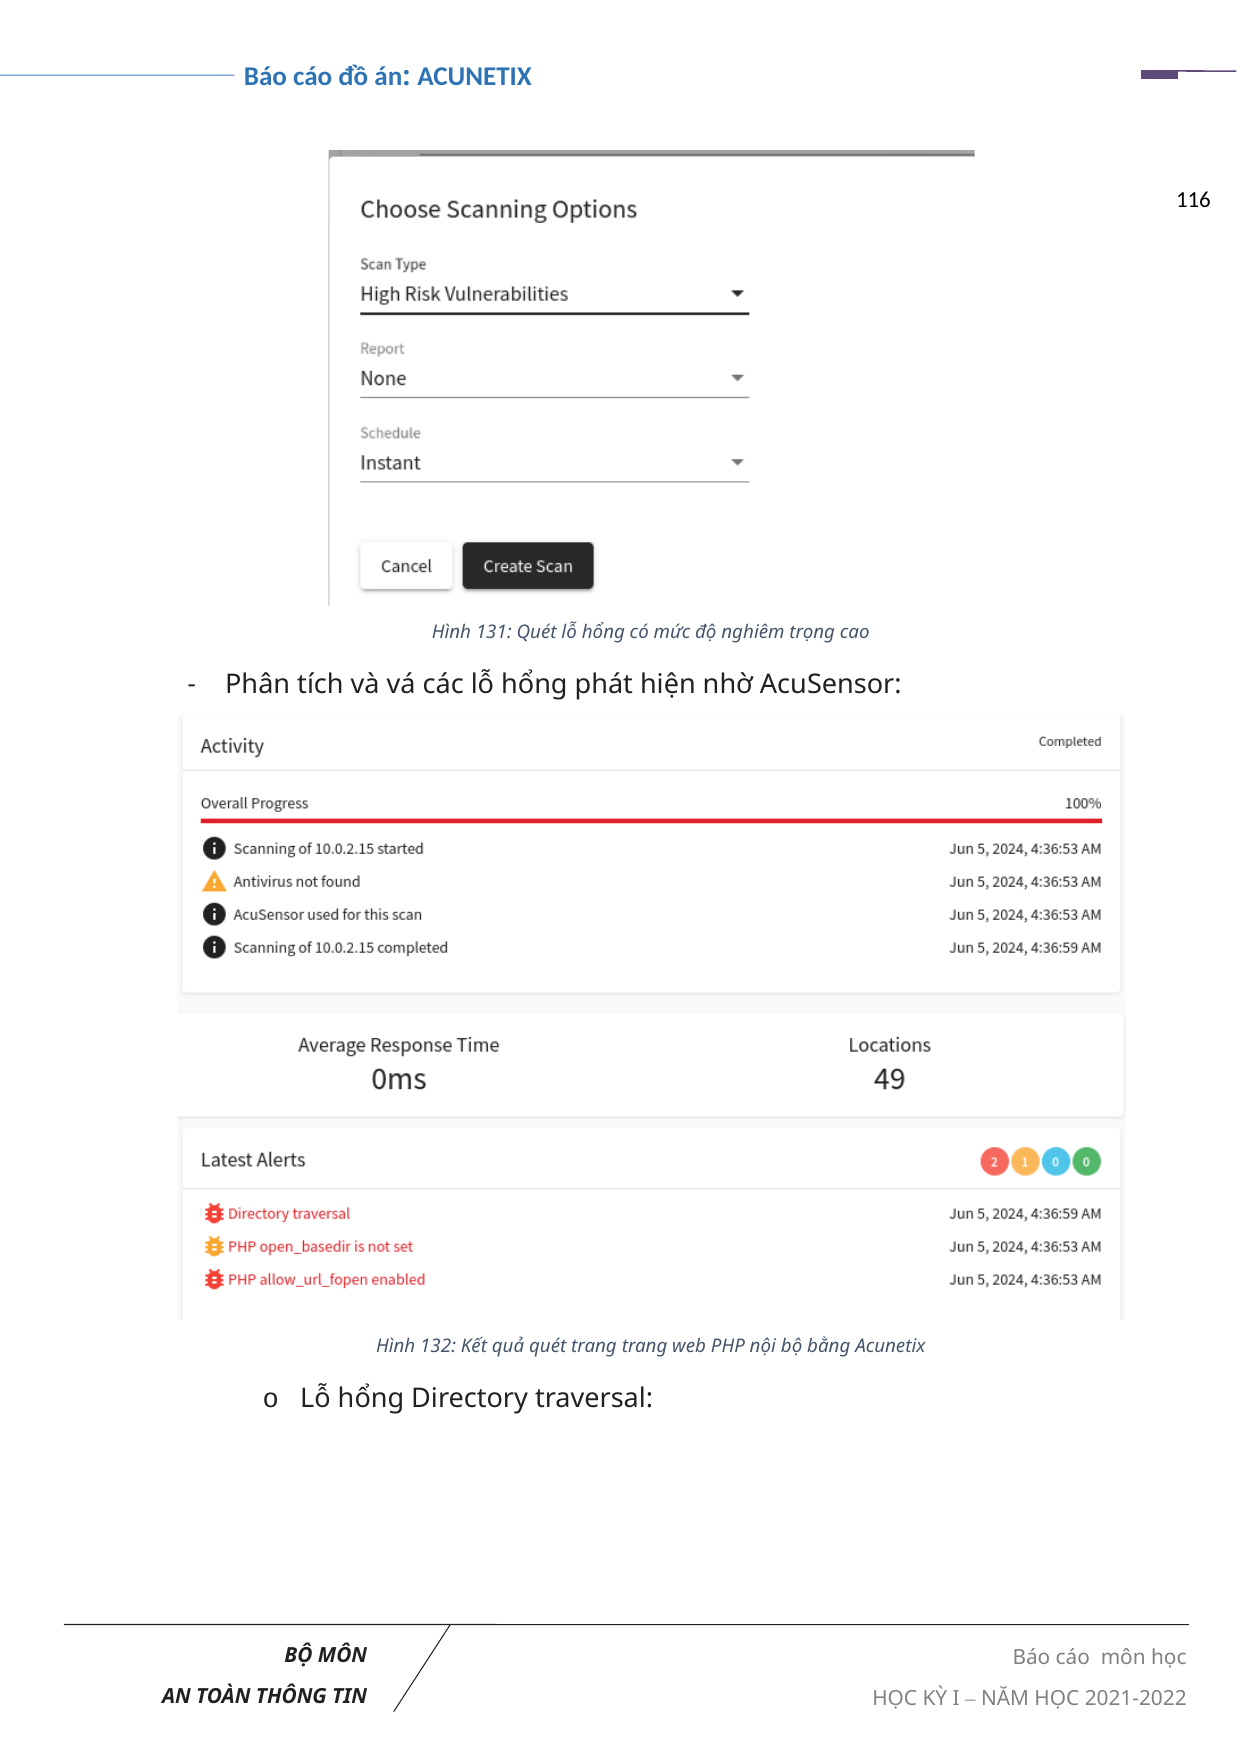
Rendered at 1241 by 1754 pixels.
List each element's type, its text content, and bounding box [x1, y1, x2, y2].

list Phân tích và vá các lỗ hổng phát hiện nhờ AcuSensor: [187, 665, 1153, 702]
text Hình 132: Kết quả quét trang trang web PHP nội bộ bằng Acunetix [150, 1332, 1153, 1358]
picture [177, 714, 1126, 1320]
list Lỗ hổng Directory traversal: [262, 1379, 1153, 1416]
text Hình 131: Quét lỗ hổng có mức độ nghiêm trọng cao [150, 618, 1153, 644]
picture [328, 150, 975, 606]
